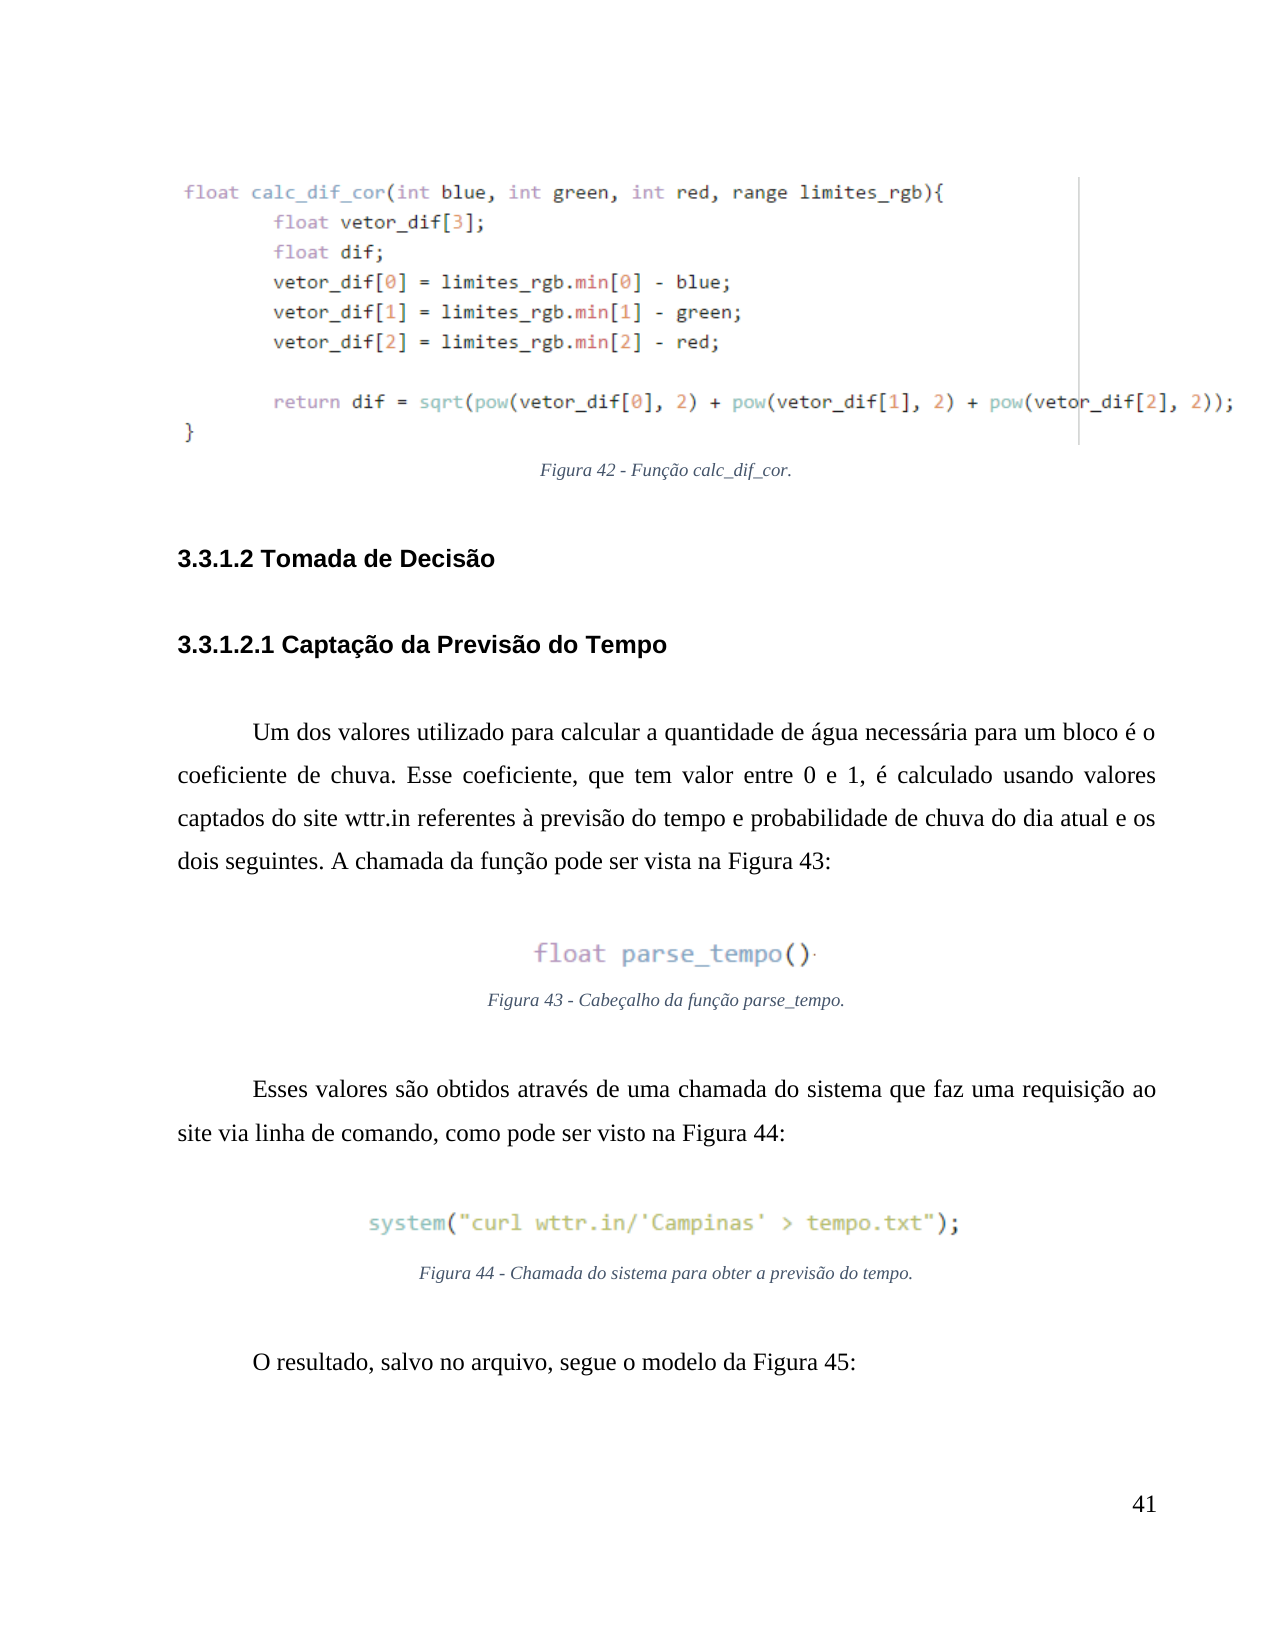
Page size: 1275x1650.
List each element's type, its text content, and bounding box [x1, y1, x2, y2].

text Um dos valores utilizado para calcular a quantidade de água necessária para um bloco é o coeficiente de chuva. Esse coeficiente, que tem valor entre 0 e 1, é calculado usando valores captados do site wttr.in referentes à previsão do tempo e probabilidade de chuva do dia atual e os dois seguintes. A chamada da função pode ser vista na Figura 43: [177, 717, 1157, 875]
text 3.3.1.2.1 Captação da Previsão do Tempo [177, 631, 1157, 659]
picture [365, 1203, 969, 1248]
text O resultado, salvo no arquivo, segue o modelo da Figura 45: [177, 1347, 1157, 1376]
text Figura 42 - Função calc_dif_cor. [177, 459, 1157, 480]
text 3.3.1.2 Tomada de Decisão [177, 544, 1157, 573]
picture [177, 177, 1244, 445]
text Esses valores são obtidos através de uma chamada do sistema que faz uma requisição ao site via linha de comando, como pode ser visto na Figura 44: [177, 1074, 1157, 1146]
text Figura 43 - Cabeçalho da função parse_tempo. [177, 989, 1157, 1011]
text Figura 44 - Chamada do sistema para obter a previsão do tempo. [177, 1262, 1157, 1283]
picture [518, 932, 816, 975]
